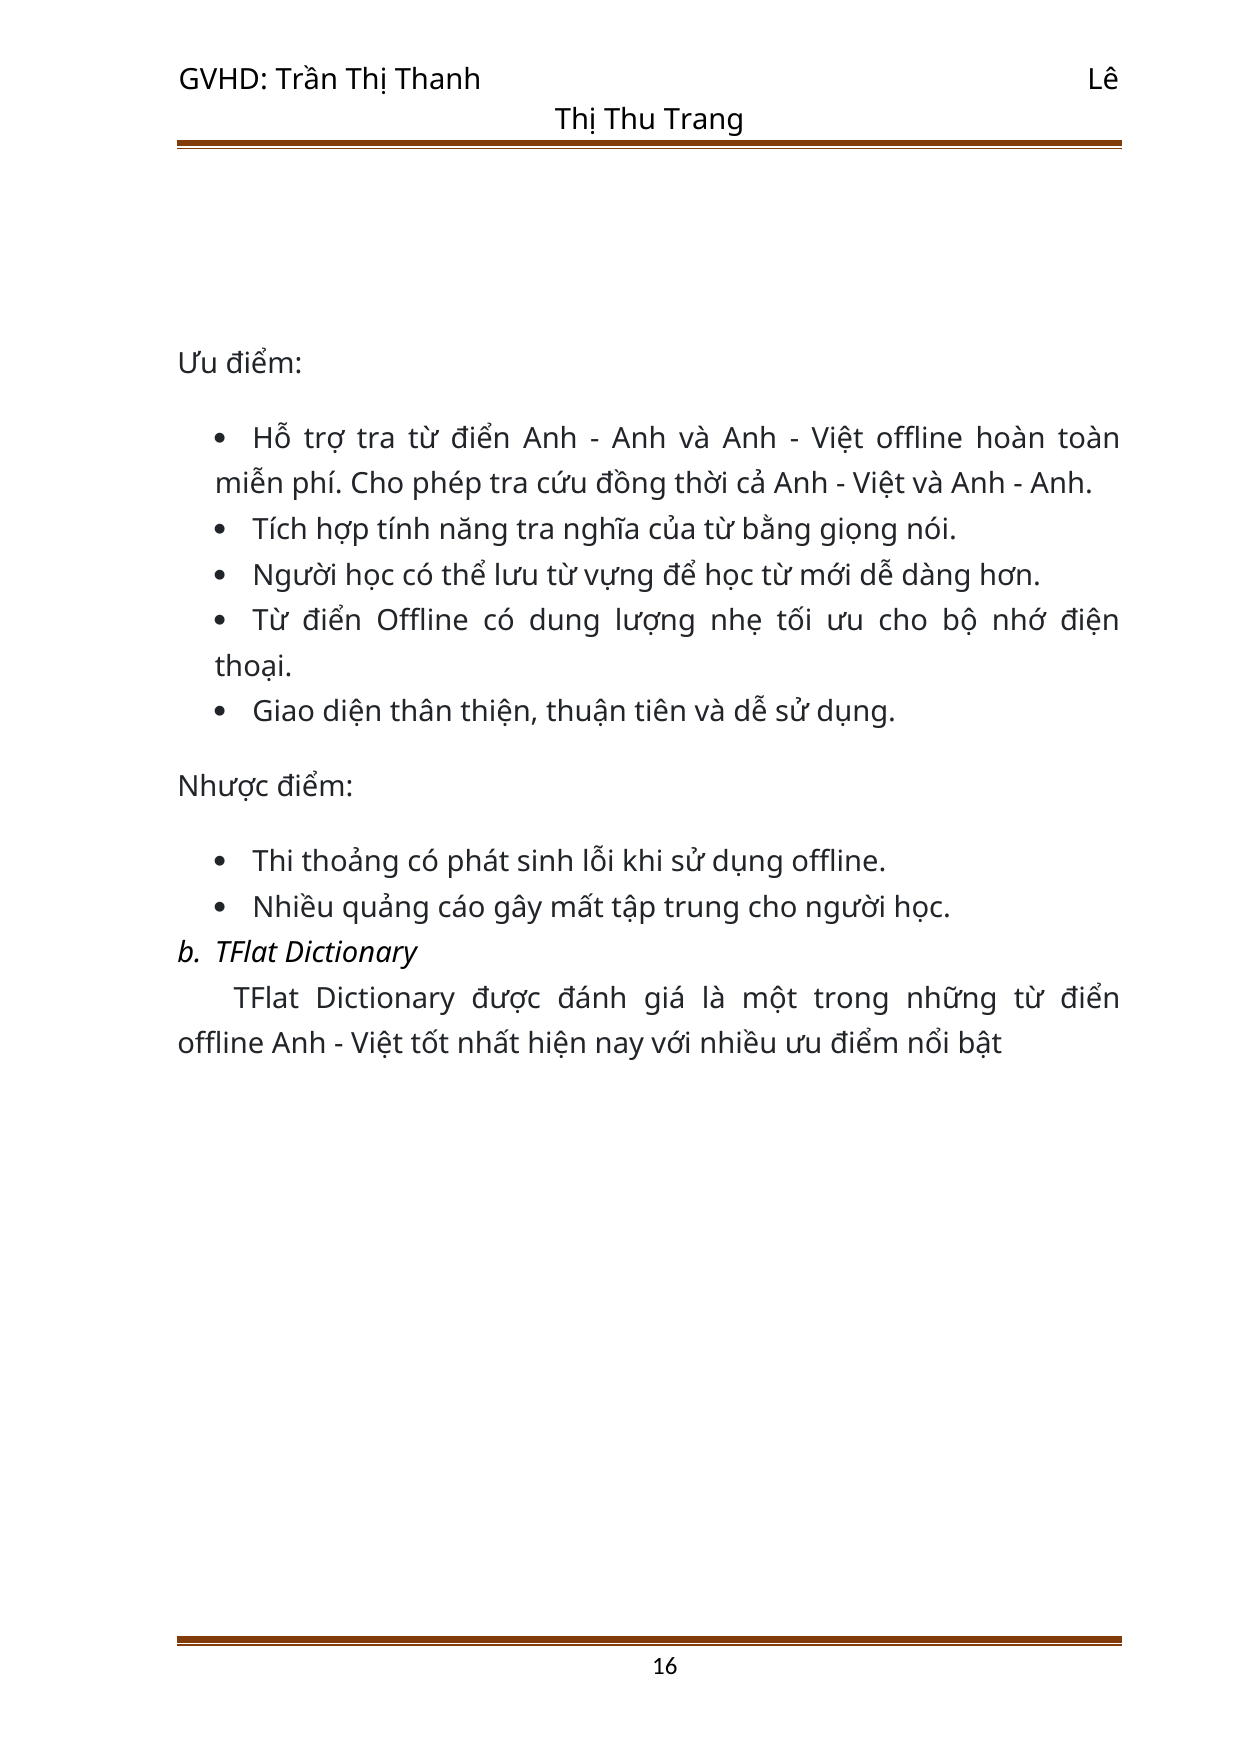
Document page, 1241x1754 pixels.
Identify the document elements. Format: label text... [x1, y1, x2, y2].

list Giao diện thân thiện, thuận tiên và dễ sử dụng. [214, 691, 1122, 730]
list Nhiều quảng cáo gây mất tập trung cho người học. [214, 886, 1122, 926]
list TFlat Dictionary [177, 932, 1122, 971]
text Ưu điểm: [177, 342, 1122, 382]
list TFlat Dictionary được đánh giá là một trong những từ điển offline Anh - Việt tốt nhất hiện nay với nhiều ưu điểm nổi bật [177, 977, 1122, 1062]
text Nhược điểm: [177, 766, 1122, 805]
list Thi thoảng có phát sinh lỗi khi sử dụng offline. [214, 840, 1122, 880]
list Hỗ trợ tra từ điển Anh - Anh và Anh - Việt offline hoàn toàn miễn phí. Cho phép tra cứu đồng thời cả Anh - Việt và Anh - Anh. [214, 417, 1122, 502]
list Người học có thể lưu từ vựng để học từ mới dễ dàng hơn. [214, 554, 1122, 593]
list Từ điển Offline có dung lượng nhẹ tối ưu cho bộ nhớ điện thoại. [214, 599, 1122, 685]
list Tích hợp tính năng tra nghĩa của từ bằng giọng nói. [214, 508, 1122, 548]
